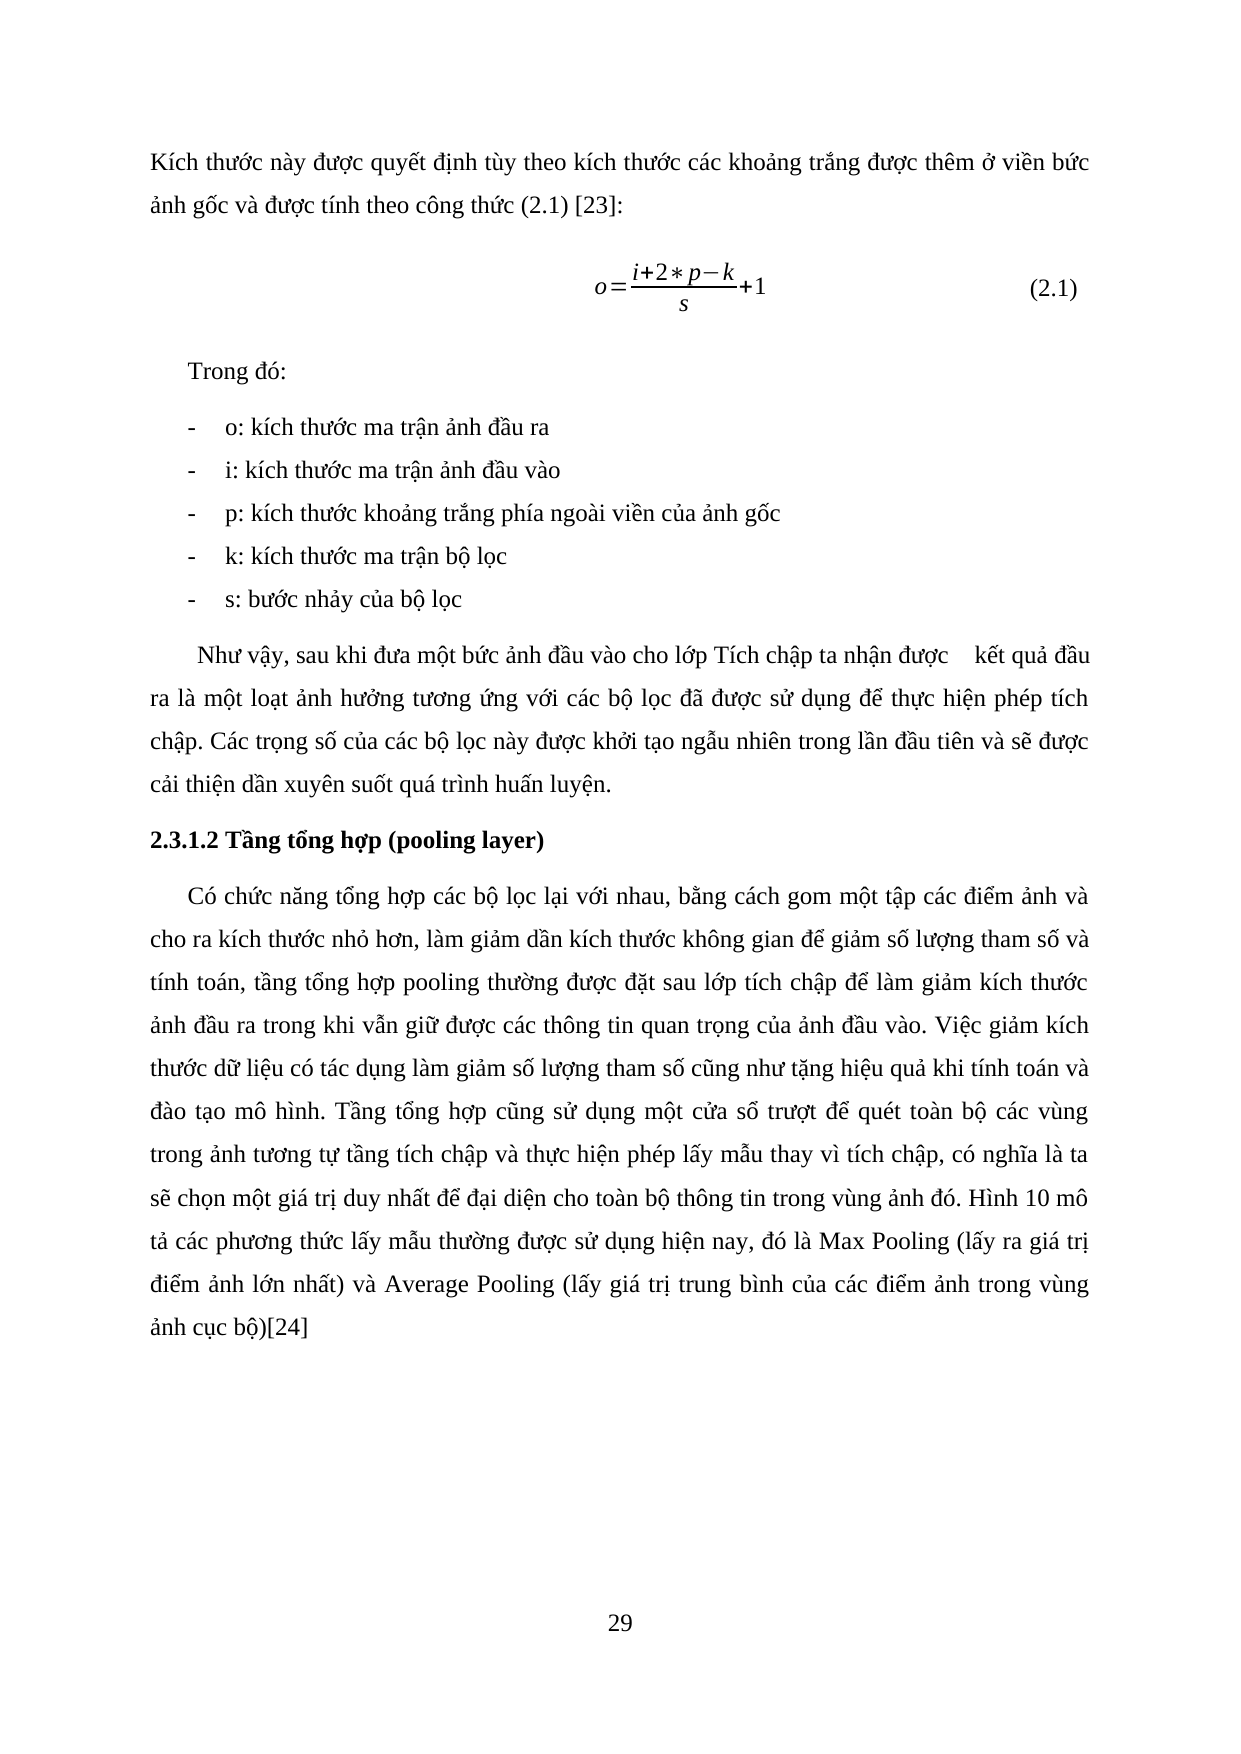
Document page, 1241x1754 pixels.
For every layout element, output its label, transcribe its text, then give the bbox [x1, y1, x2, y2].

table_header [150, 246, 778, 344]
list i: kích thước ma trận ảnh đầu vào [187, 455, 1090, 484]
list s: bước nhảy của bộ lọc [187, 584, 1090, 613]
list o: kích thước ma trận ảnh đầu ra [187, 412, 1090, 441]
list k: kích thước ma trận bộ lọc [187, 541, 1090, 570]
subtitle 2.3.1.2 Tầng tổng hợp (pooling layer) [150, 825, 1090, 854]
table_header (2.1) [778, 246, 1088, 344]
text Như vậy, sau khi đưa một bức ảnh đầu vào cho lớp Tích chập ta nhận được kết quả đầu ra là một loạt ảnh hưởng tương ứng với các bộ lọc đã được sử dụng để thực hiện phép tích chập. Các trọng số của các bộ lọc này được khởi tạo ngẫu nhiên trong lần đầu tiên và sẽ được cải thiện dần xuyên suốt quá trình huấn luyện. [150, 640, 1090, 798]
text Có chức năng tổng hợp các bộ lọc lại với nhau, bằng cách gom một tập các điểm ảnh và cho ra kích thước nhỏ hơn, làm giảm dần kích thước không gian để giảm số lượng tham số và tính toán, tầng tổng hợp pooling thường được đặt sau lớp tích chập để làm giảm kích thước ảnh đầu ra trong khi vẫn giữ được các thông tin quan trọng của ảnh đầu vào. Việc giảm kích thước dữ liệu có tác dụng làm giảm số lượng tham số cũng như tặng hiệu quả khi tính toán và đào tạo mô hình. Tầng tổng hợp cũng sử dụng một cửa sổ trượt để quét toàn bộ các vùng trong ảnh tương tự tầng tích chập và thực hiện phép lấy mẫu thay vì tích chập, có nghĩa là ta sẽ chọn một giá trị duy nhất để đại diện cho toàn bộ thông tin trong vùng ảnh đó. Hình 10 mô tả các phương thức lấy mẫu thường được sử dụng hiện nay, đó là Max Pooling (lấy ra giá trị điểm ảnh lớn nhất) và Average Pooling (lấy giá trị trung bình của các điểm ảnh trong vùng ảnh cục bộ)[24] [150, 881, 1090, 1341]
list p: kích thước khoảng trắng phía ngoài viền của ảnh gốc [187, 498, 1090, 527]
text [150, 147, 1090, 219]
text Trong đó: [150, 356, 1090, 385]
